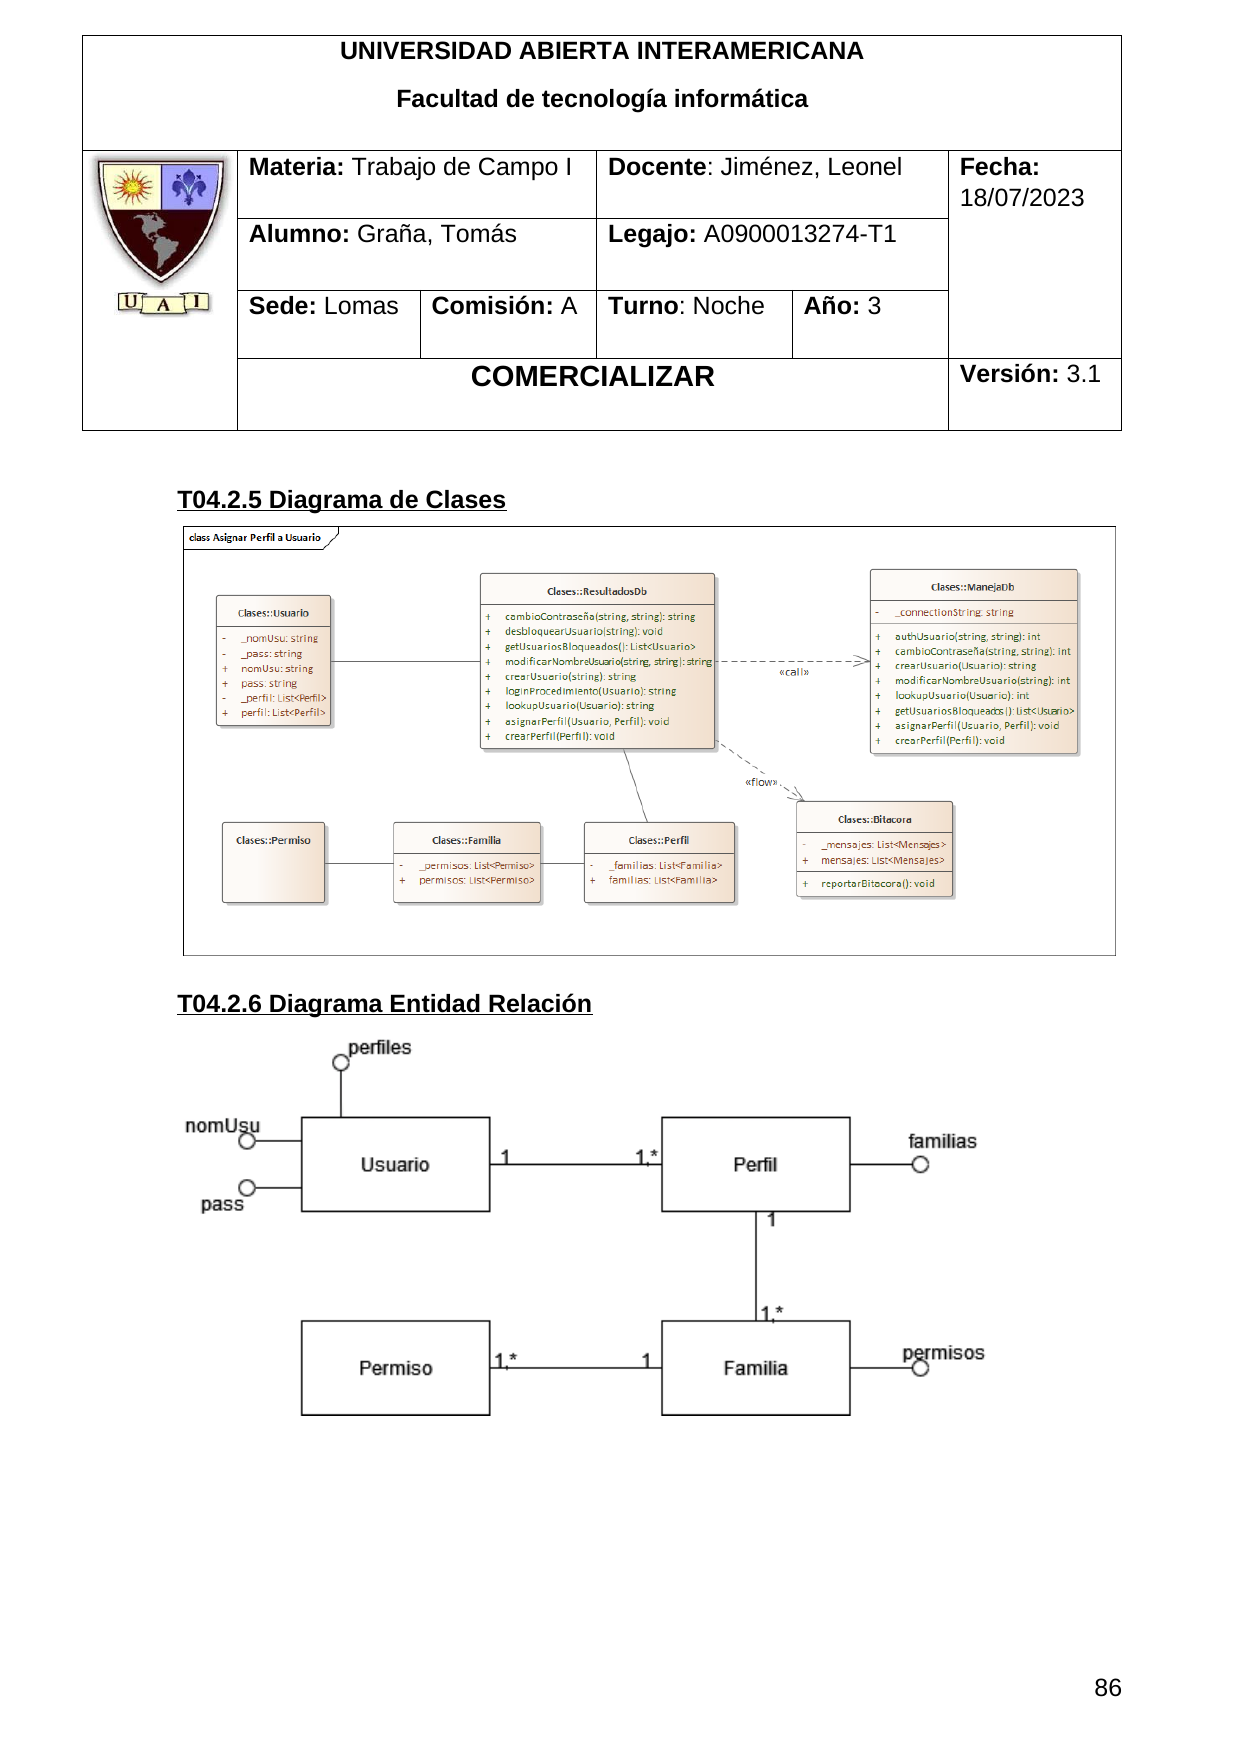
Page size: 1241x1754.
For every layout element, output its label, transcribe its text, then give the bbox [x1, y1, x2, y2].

subtitle T04.2.6 Diagrama Entidad Relación [177, 989, 1122, 1017]
picture [177, 520, 1122, 962]
picture [87, 151, 234, 320]
picture [177, 1023, 992, 1416]
subtitle T04.2.5 Diagrama de Clases [177, 485, 1122, 513]
